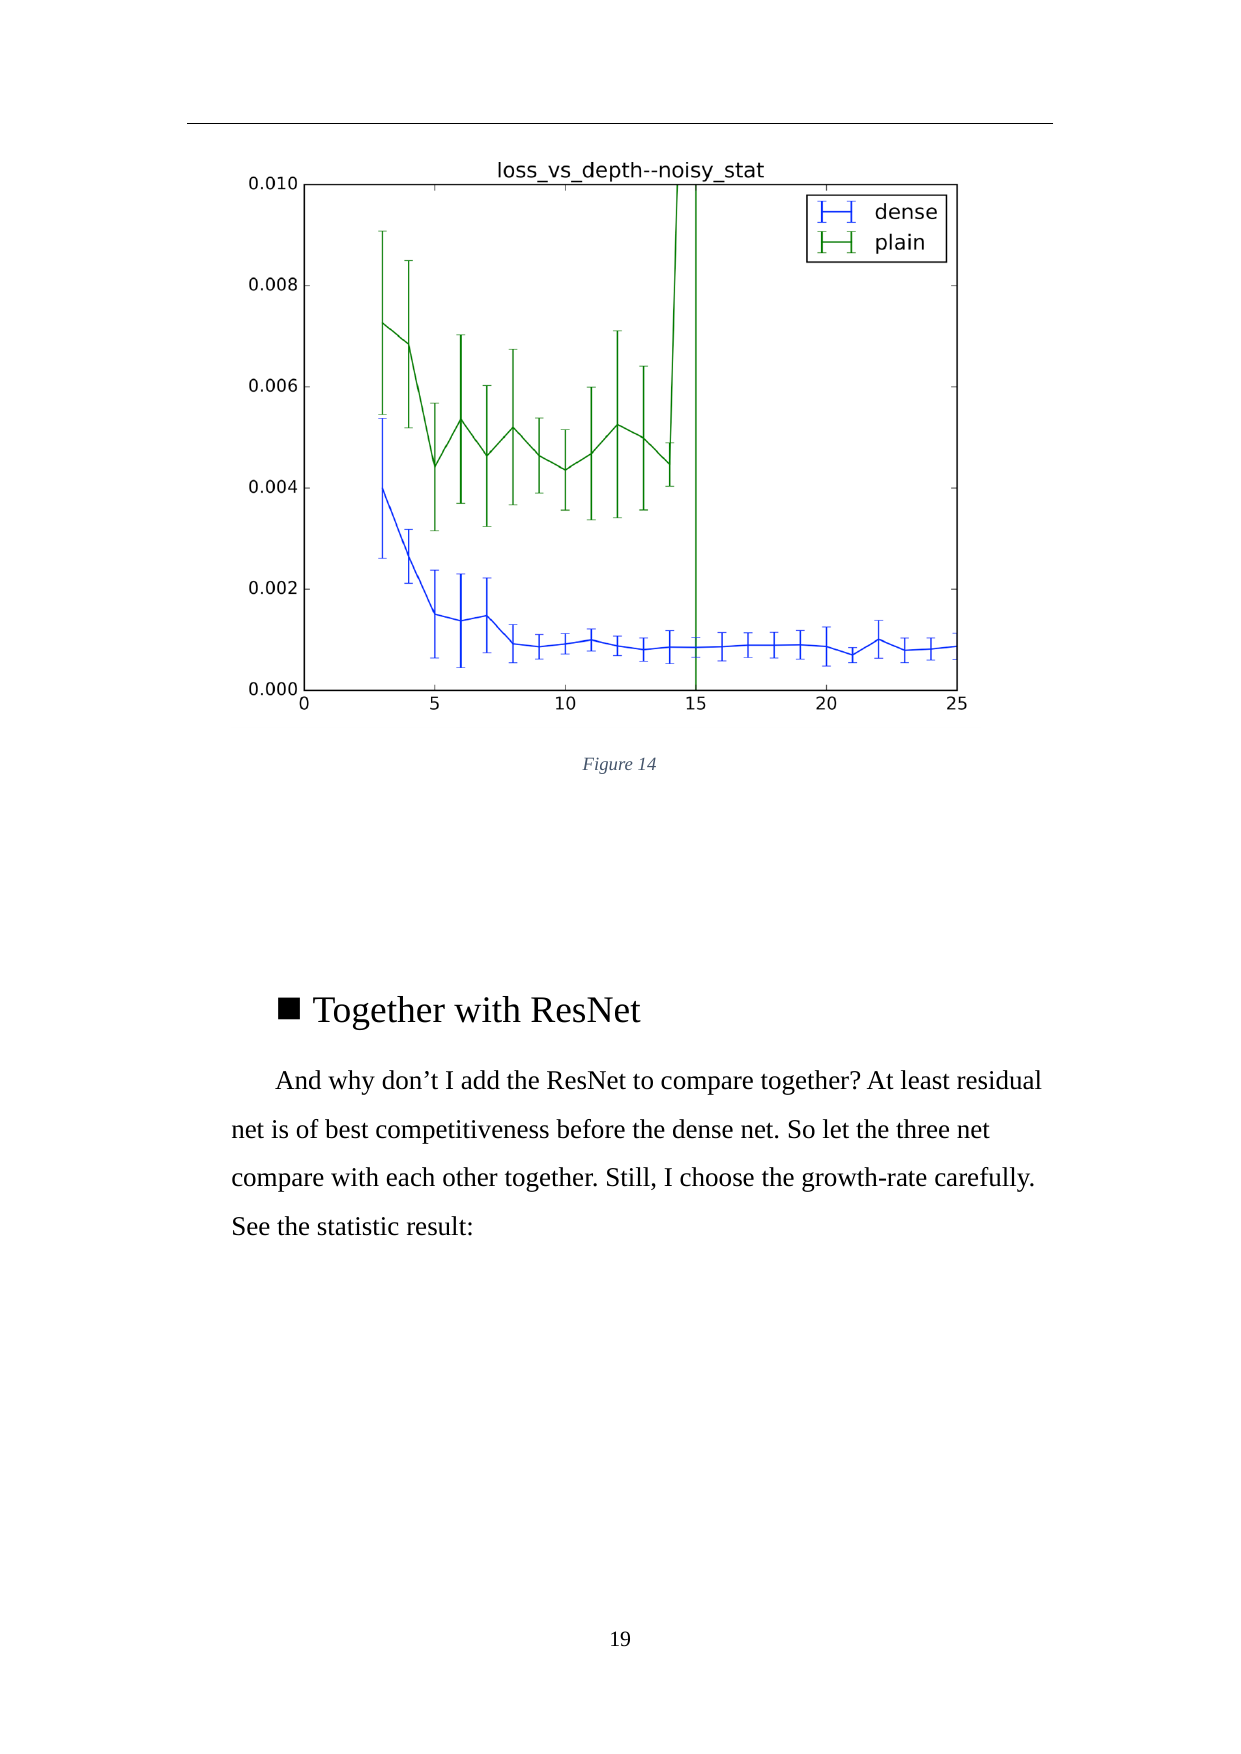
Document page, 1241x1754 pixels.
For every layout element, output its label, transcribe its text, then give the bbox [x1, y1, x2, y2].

text Figure 14 [187, 747, 1053, 779]
text And why don’t I add the ResNet to compare together? At least residual net is of best competitiveness before the dense net. So let the three net compare with each other together. Still, I choose the growth-rate carefully. See the statistic result: [231, 1063, 1053, 1242]
list Together with ResNet [275, 977, 1053, 1042]
picture [231, 162, 982, 728]
